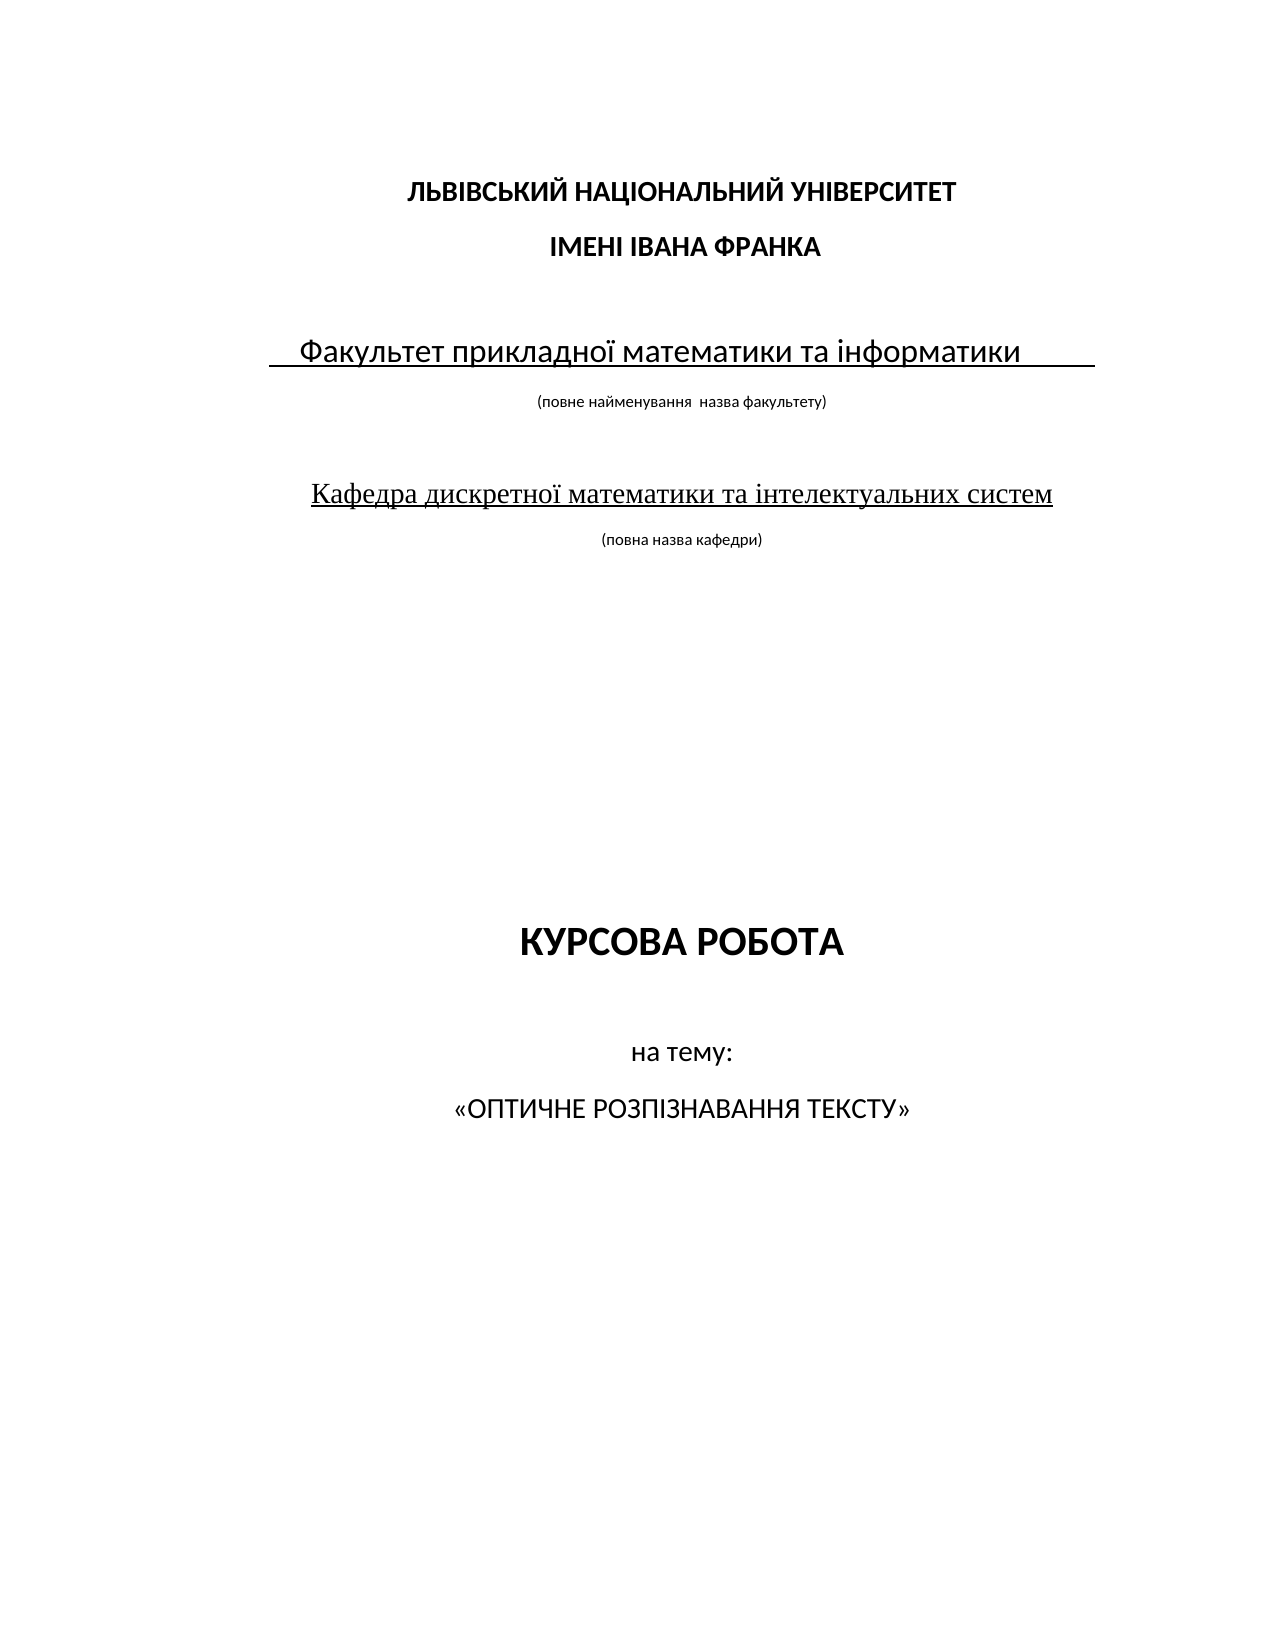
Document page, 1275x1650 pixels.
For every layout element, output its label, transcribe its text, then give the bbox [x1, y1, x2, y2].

text (повна назва кафедри) [148, 529, 1216, 549]
text Факультет прикладної математики та інформатики [148, 330, 1216, 371]
text на тему: [148, 1033, 1216, 1069]
text ЛЬВІВСЬКИЙ НАЦІОНАЛЬНИЙ УНІВЕРСИТЕТ [148, 173, 1216, 209]
text ІМЕНІ ІВАНА ФРАНКА [148, 228, 1216, 264]
text (повне найменування назва факультету) [148, 391, 1216, 411]
text Кафедра дискретної математики та інтелектуальних систем [148, 476, 1216, 510]
text «ОПТИЧНЕ РОЗПІЗНАВАННЯ ТЕКСТУ» [148, 1091, 1216, 1126]
text КУРСОВА РОБОТА [148, 914, 1216, 965]
